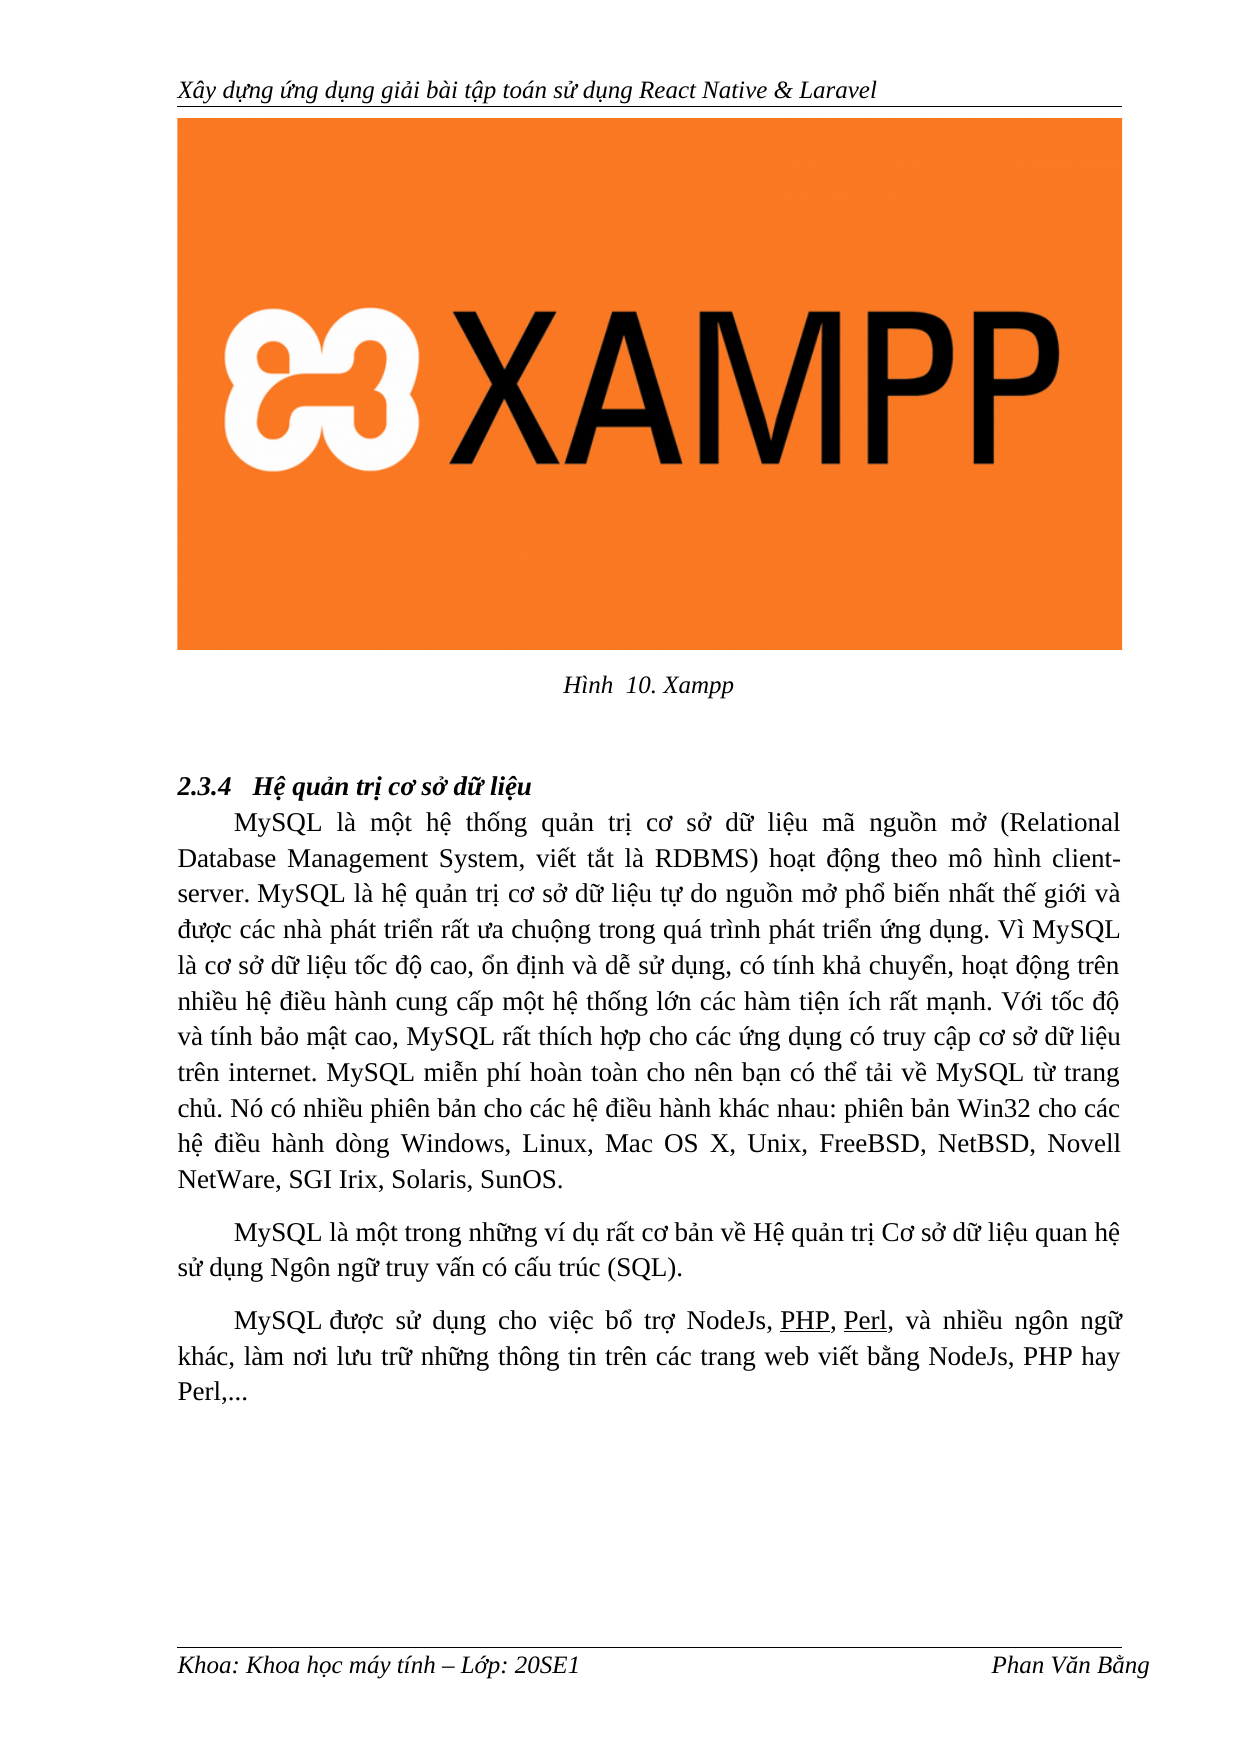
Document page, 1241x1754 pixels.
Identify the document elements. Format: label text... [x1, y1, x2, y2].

picture [177, 118, 1123, 650]
text MySQL là một hệ thống quản trị cơ sở dữ liệu mã nguồn mở (Relational Database Management System, viết tắt là RDBMS) hoạt động theo mô hình client-server. MySQL là hệ quản trị cơ sở dữ liệu tự do nguồn mở phổ biến nhất thế giới và được các nhà phát triển rất ưa chuộng trong quá trình phát triển ứng dụng. Vì MySQL là cơ sở dữ liệu tốc độ cao, ổn định và dễ sử dụng, có tính khả chuyển, hoạt động trên nhiều hệ điều hành cung cấp một hệ thống lớn các hàm tiện ích rất mạnh. Với tốc độ và tính bảo mật cao, MySQL rất thích hợp cho các ứng dụng có truy cập cơ sở dữ liệu trên internet. MySQL miễn phí hoàn toàn cho nên bạn có thể tải về MySQL từ trang chủ. Nó có nhiều phiên bản cho các hệ điều hành khác nhau: phiên bản Win32 cho các hệ điều hành dòng Windows, Linux, Mac OS X, Unix, FreeBSD, NetBSD, Novell NetWare, SGI Irix, Solaris, SunOS. [177, 806, 1122, 1194]
subtitle Hệ quản trị cơ sở dữ liệu [177, 770, 1122, 801]
text MySQL được sử dụng cho việc bổ trợ NodeJs, PHP, Perl, và nhiều ngôn ngữ khác, làm nơi lưu trữ những thông tin trên các trang web viết bằng NodeJs, PHP hay Perl,... [177, 1304, 1122, 1406]
text MySQL là một trong những ví dụ rất cơ bản về Hệ quản trị Cơ sở dữ liệu quan hệ sử dụng Ngôn ngữ truy vấn có cấu trúc (SQL). [177, 1216, 1122, 1283]
text Hình 10. Xampp [177, 671, 1122, 699]
